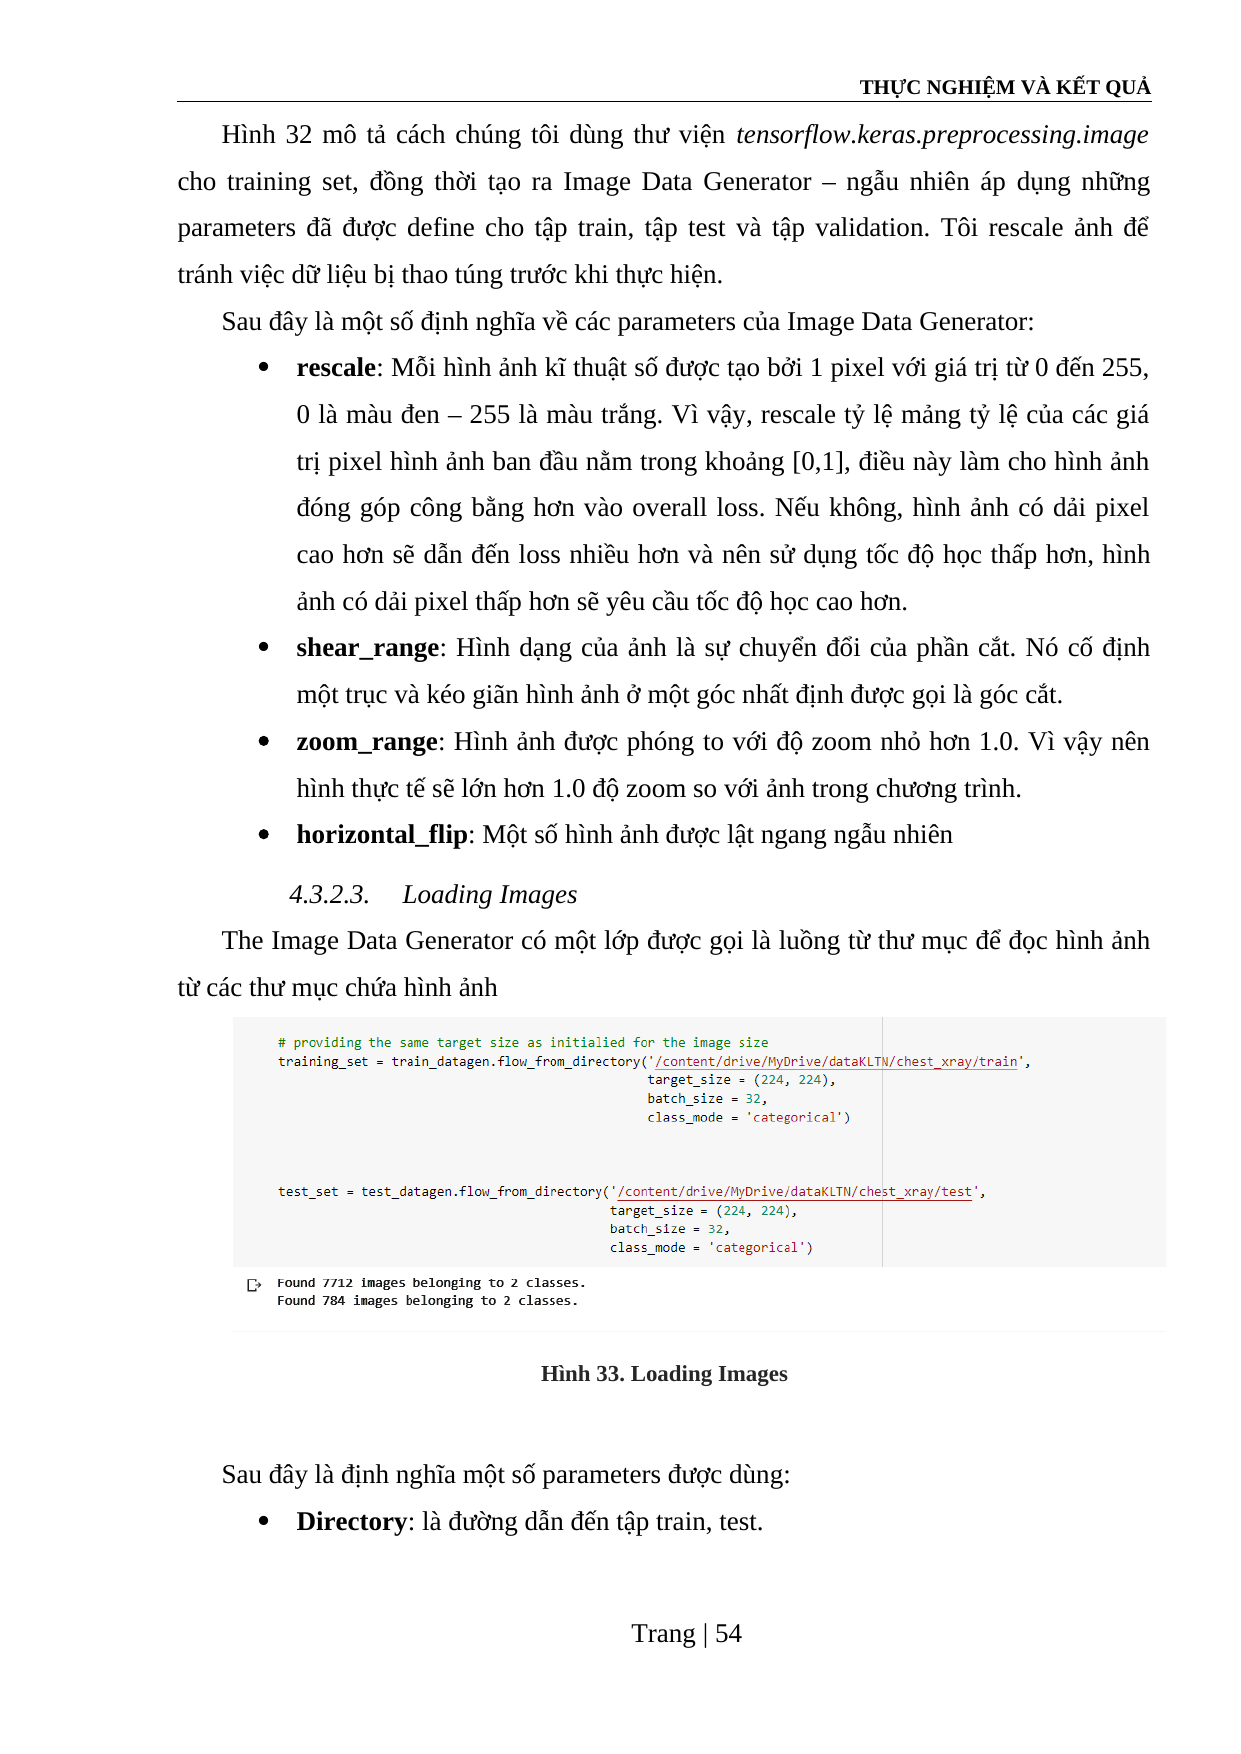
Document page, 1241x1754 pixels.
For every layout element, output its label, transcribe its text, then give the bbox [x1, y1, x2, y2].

text Sau đây là một số định nghĩa về các parameters của Image Data Generator: [177, 305, 1152, 336]
list shear_range: Hình dạng của ảnh là sự chuyển đổi của phần cắt. Nó cố định một trục và kéo giãn hình ảnh ở một góc nhất định được gọi là góc cắt. [259, 632, 1152, 709]
text Hình 33. Loading Images [177, 1360, 1152, 1386]
subtitle Loading Images [289, 878, 1152, 909]
list rescale: Mỗi hình ảnh kĩ thuật số được tạo bởi 1 pixel với giá trị từ 0 đến 255, 0 là màu đen – 255 là màu trắng. Vì vậy, rescale tỷ lệ mảng tỷ lệ của các giá trị pixel hình ảnh ban đầu nằm trong khoảng [0,1], điều này làm cho hình ảnh đóng góp công bằng hơn vào overall loss. Nếu không, hình ảnh có dải pixel cao hơn sẽ dẫn đến loss nhiều hơn và nên sử dụng tốc độ học thấp hơn, hình ảnh có dải pixel thấp hơn sẽ yêu cầu tốc độ học cao hơn. [259, 351, 1152, 616]
list zoom_range: Hình ảnh được phóng to với độ zoom nhỏ hơn 1.0. Vì vậy nên hình thực tế sẽ lớn hơn 1.0 độ zoom so với ảnh trong chương trình. [259, 725, 1152, 803]
list horizontal_flip: Một số hình ảnh được lật ngang ngẫu nhiên [259, 818, 1152, 850]
text Hình 32 mô tả cách chúng tôi dùng thư viện tensorflow.keras.preprocessing.image cho training set, đồng thời tạo ra Image Data Generator – ngẫu nhiên áp dụng những parameters đã được define cho tập train, tập test và tập validation. Tôi rescale ảnh để tránh việc dữ liệu bị thao túng trước khi thực hiện. [177, 118, 1152, 289]
text Sau đây là định nghĩa một số parameters được dùng: [177, 1458, 1152, 1489]
list Directory: là đường dẫn đến tập train, test. [259, 1505, 1152, 1536]
text The Image Data Generator có một lớp được gọi là luồng từ thư mục để đọc hình ảnh từ các thư mục chứa hình ảnh [177, 924, 1152, 1002]
picture [221, 1017, 1167, 1332]
